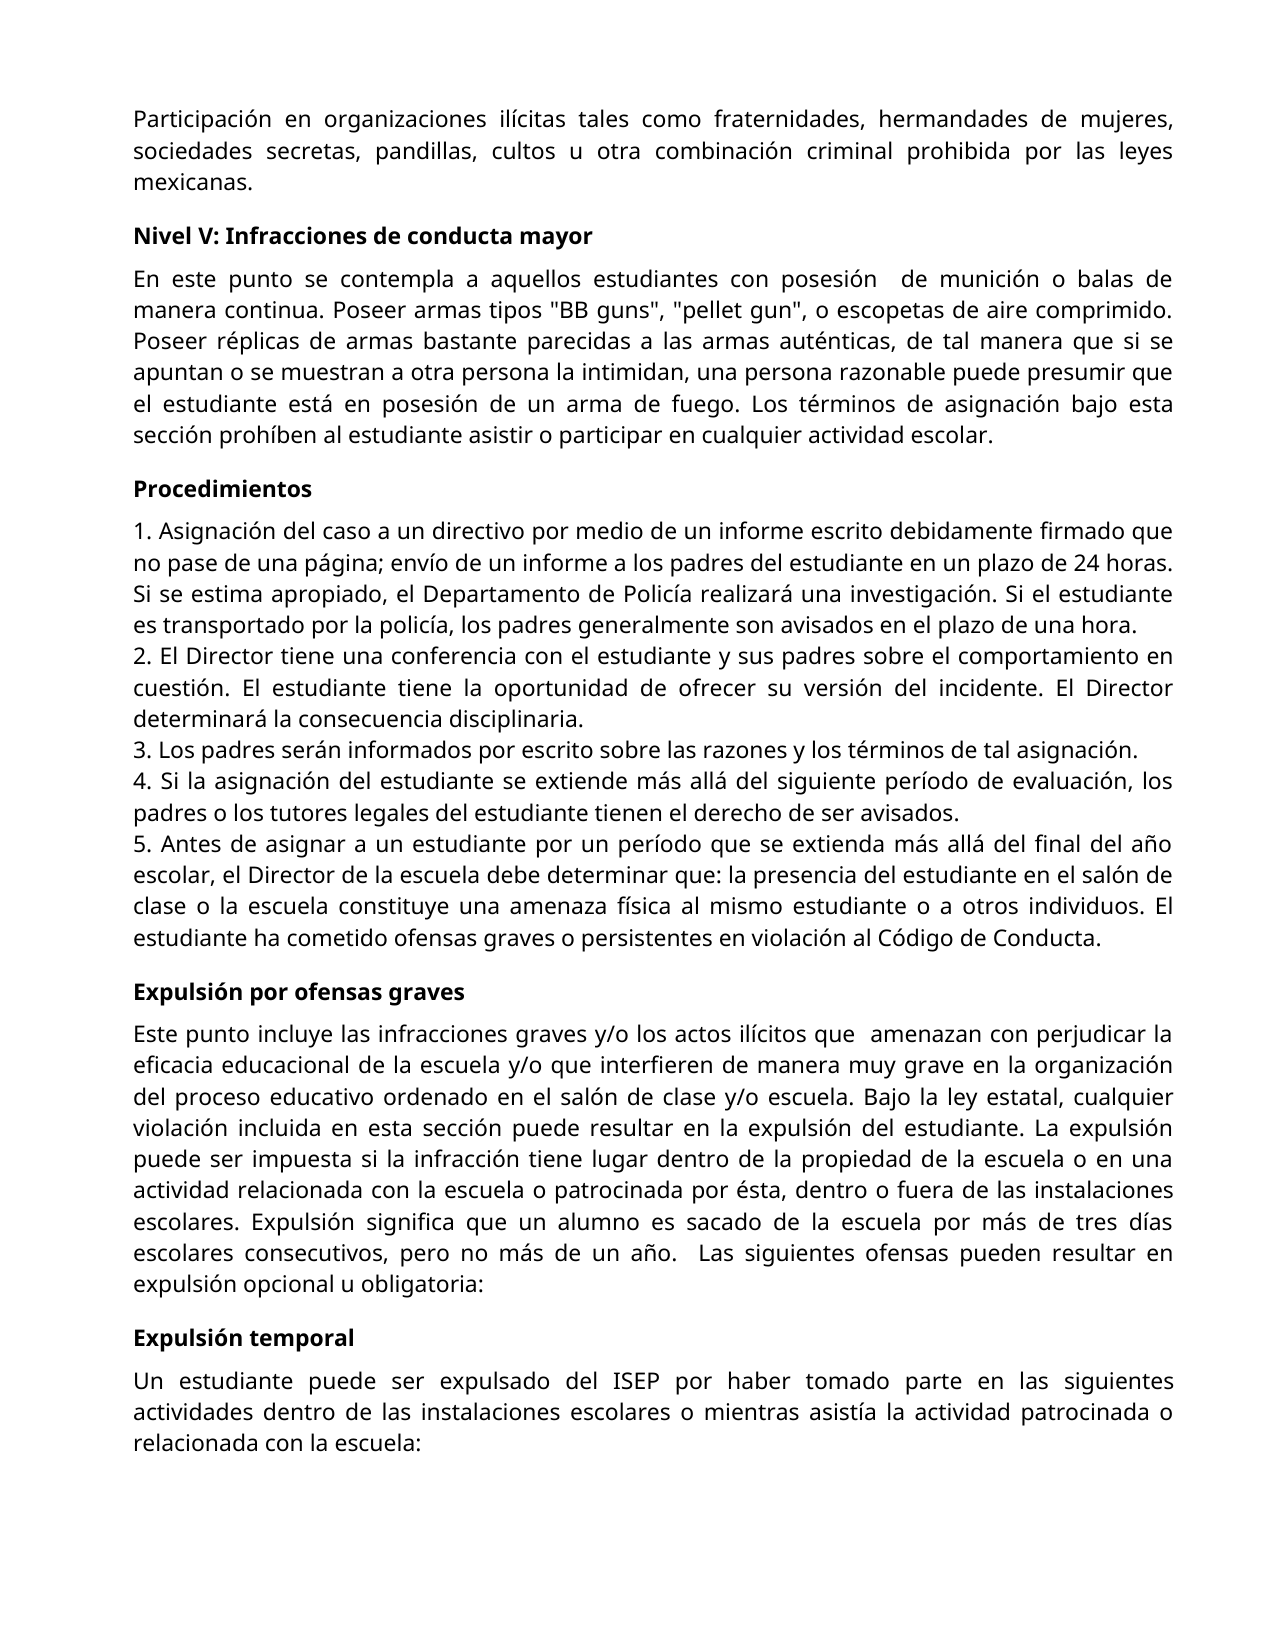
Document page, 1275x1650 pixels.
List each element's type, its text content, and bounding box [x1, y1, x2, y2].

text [133, 103, 1175, 197]
text Un estudiante puede ser expulsado del ISEP por haber tomado parte en las siguientes actividades dentro de las instalaciones escolares o mientras asistía la actividad patrocinada o relacionada con la escuela: [133, 1365, 1175, 1458]
text Este punto incluye las infracciones graves y/o los actos ilícitos que amenazan con perjudicar la eficacia educacional de la escuela y/o que interfieren de manera muy grave en la organización del proceso educativo ordenado en el salón de clase y/o escuela. Bajo la ley estatal, cualquier violación incluida en esta sección puede resultar en la expulsión del estudiante. La expulsión puede ser impuesta si la infracción tiene lugar dentro de la propiedad de la escuela o en una actividad relacionada con la escuela o patrocinada por ésta, dentro o fuera de las instalaciones escolares. Expulsión significa que un alumno es sacado de la escuela por más de tres días escolares consecutivos, pero no más de un año. Las siguientes ofensas pueden resultar en expulsión opcional u obligatoria: [133, 1018, 1175, 1299]
text Procedimientos [133, 473, 1175, 504]
text Expulsión por ofensas graves [133, 976, 1175, 1007]
text 4. Si la asignación del estudiante se extiende más allá del siguiente período de evaluación, los padres o los tutores legales del estudiante tienen el derecho de ser avisados. [133, 765, 1175, 828]
text 2. El Director tiene una conferencia con el estudiante y sus padres sobre el comportamiento en cuestión. El estudiante tiene la oportunidad de ofrecer su versión del incidente. El Director determinará la consecuencia disciplinaria. [133, 640, 1175, 734]
text En este punto se contempla a aquellos estudiantes con posesión de munición o balas de manera continua. Poseer armas tipos "BB guns", "pellet gun", o escopetas de aire comprimido. Poseer réplicas de armas bastante parecidas a las armas auténticas, de tal manera que si se apuntan o se muestran a otra persona la intimidan, una persona razonable puede presumir que el estudiante está en posesión de un arma de fuego. Los términos de asignación bajo esta sección prohíben al estudiante asistir o participar en cualquier actividad escolar. [133, 262, 1175, 450]
text 1. Asignación del caso a un directivo por medio de un informe escrito debidamente firmado que no pase de una página; envío de un informe a los padres del estudiante en un plazo de 24 horas. Si se estima apropiado, el Departamento de Policía realizará una investigación. Si el estudiante es transportado por la policía, los padres generalmente son avisados en el plazo de una hora. [133, 515, 1175, 640]
text Expulsión temporal [133, 1322, 1175, 1353]
text 5. Antes de asignar a un estudiante por un período que se extienda más allá del final del año escolar, el Director de la escuela debe determinar que: la presencia del estudiante en el salón de clase o la escuela constituye una amenaza física al mismo estudiante o a otros individuos. El estudiante ha cometido ofensas graves o persistentes en violación al Código de Conducta. [133, 828, 1175, 953]
text 3. Los padres serán informados por escrito sobre las razones y los términos de tal asignación. [133, 734, 1175, 765]
text Nivel V: Infracciones de conducta mayor [133, 220, 1175, 251]
